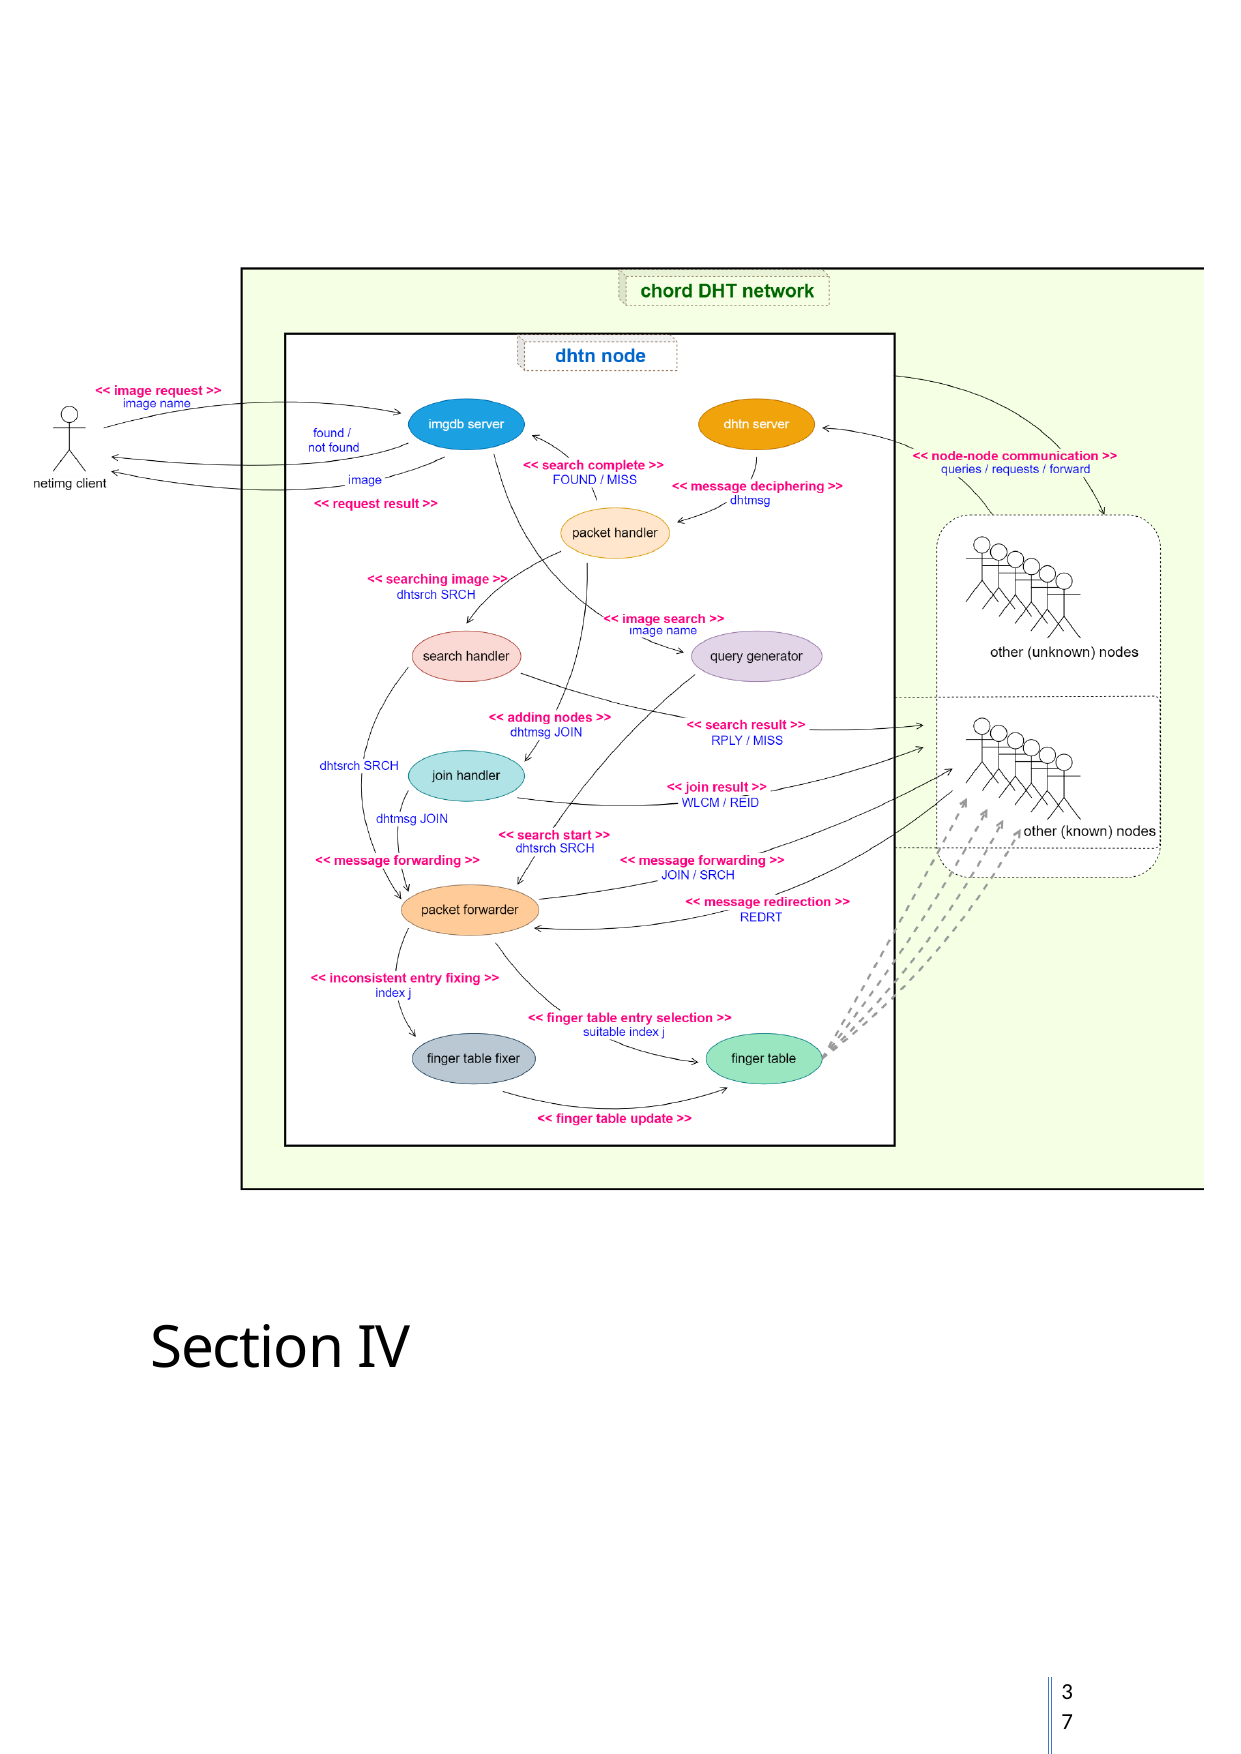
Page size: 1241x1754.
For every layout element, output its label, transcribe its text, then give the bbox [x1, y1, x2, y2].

picture [32, 267, 1204, 1188]
title Section IV [150, 1155, 1090, 1384]
